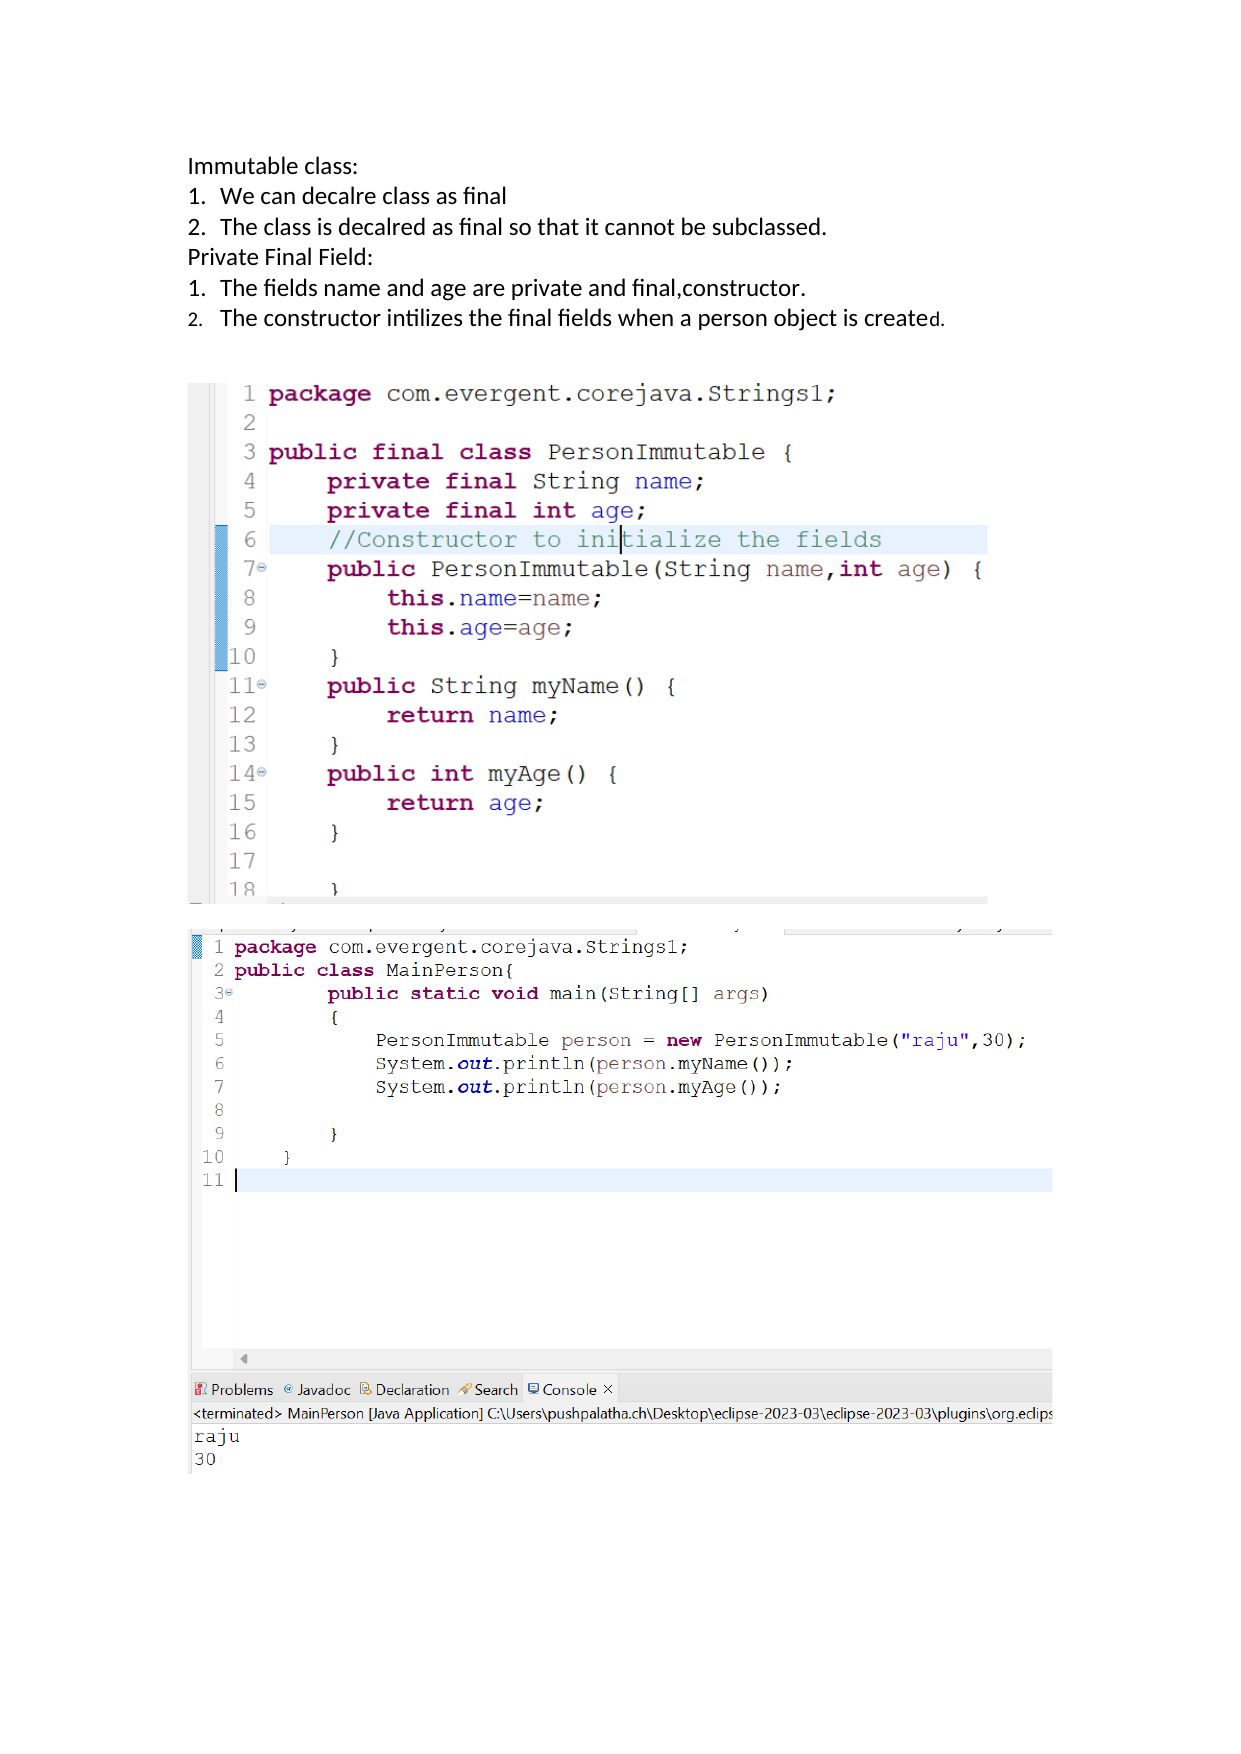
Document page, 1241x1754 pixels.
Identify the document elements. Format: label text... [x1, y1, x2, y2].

picture [187, 929, 1053, 1474]
list The fields name and age are private and final,constructor. [187, 272, 1053, 303]
list We can decalre class as final [187, 181, 1053, 211]
list Private Final Field: [187, 242, 1053, 272]
list The class is decalred as final so that it cannot be subclassed. [187, 211, 1053, 242]
text Immutable class: [187, 150, 1053, 181]
list The constructor intilizes the final fields when a person object is created. [187, 303, 1053, 333]
picture [187, 383, 988, 904]
